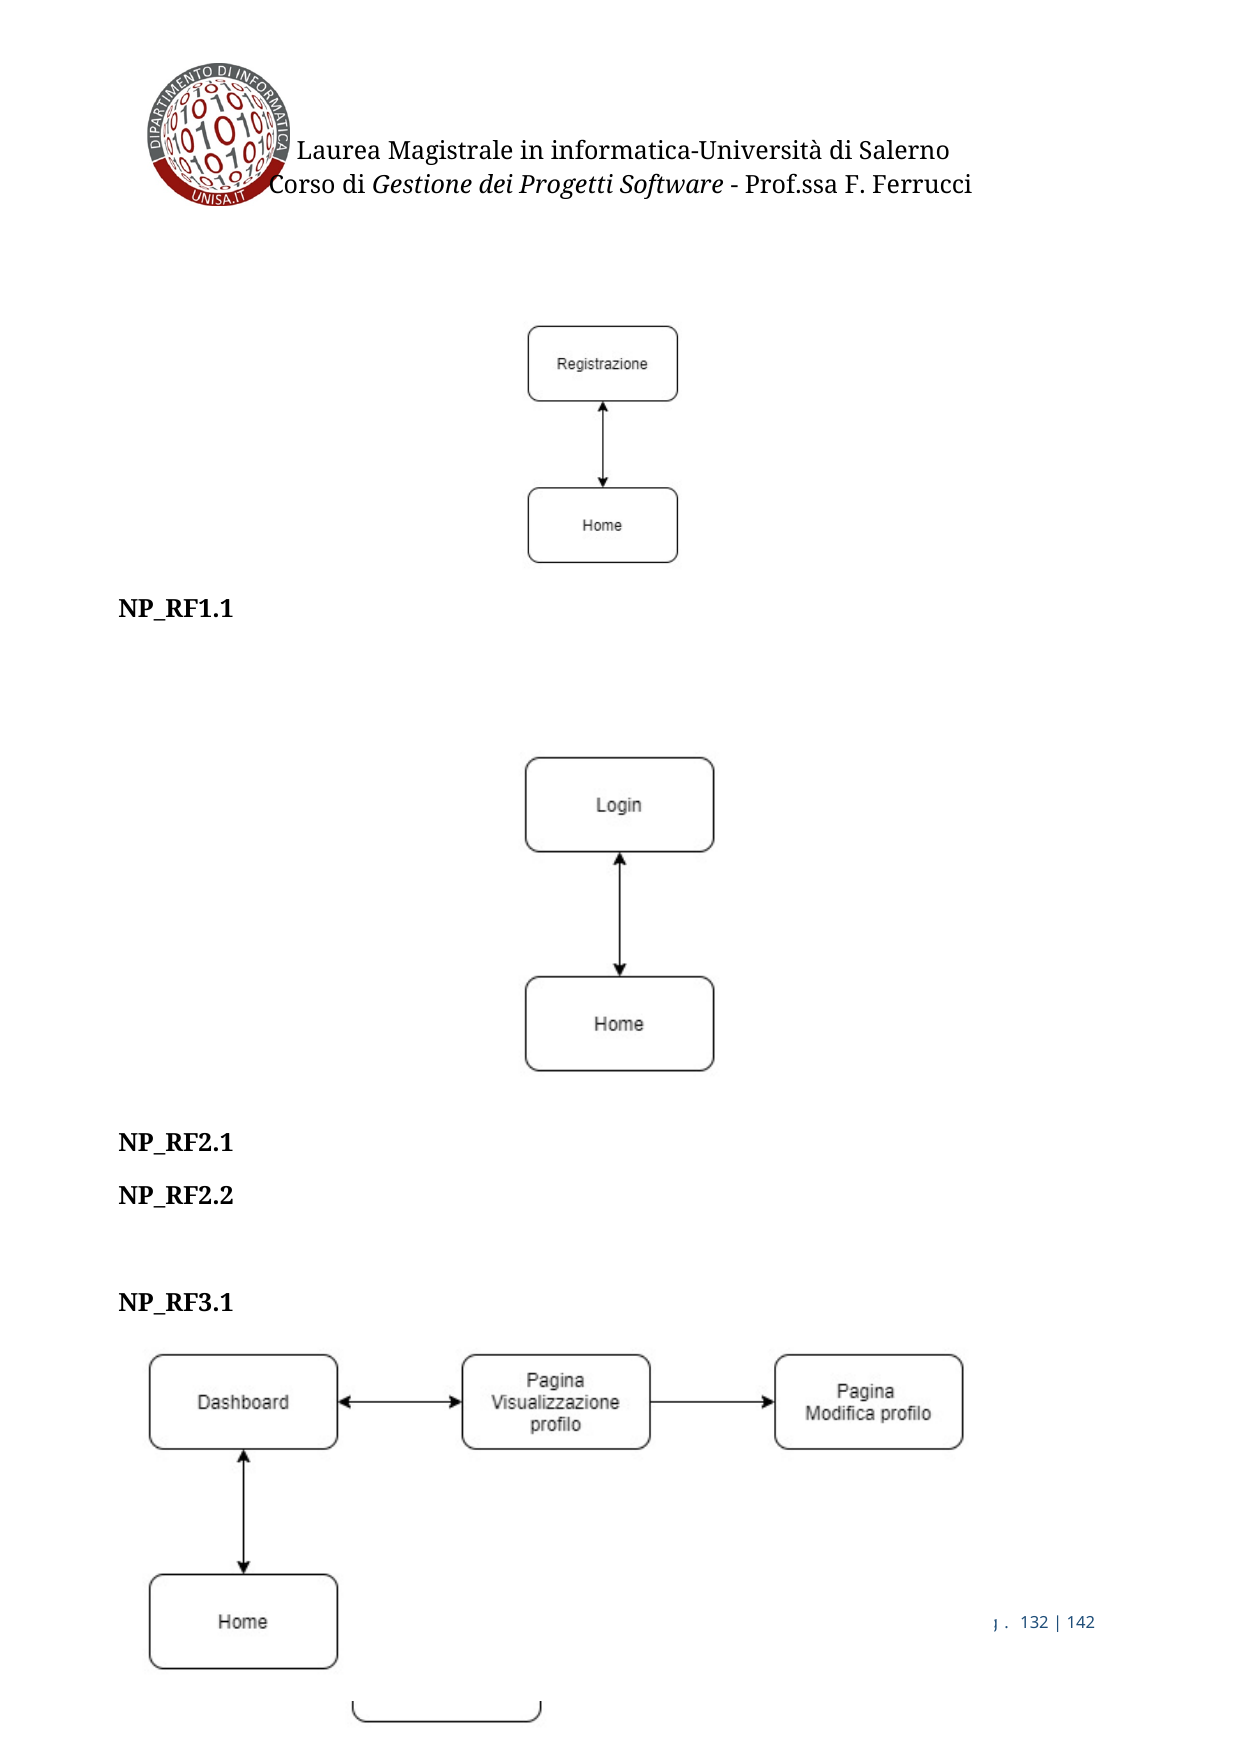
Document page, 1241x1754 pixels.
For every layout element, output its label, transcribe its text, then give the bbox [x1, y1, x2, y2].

text NP_RF1.1 [118, 269, 1122, 624]
text NP_RF3.1 [118, 1285, 1122, 1319]
picture [147, 63, 290, 206]
text NP_RF2.2 [118, 1178, 1122, 1212]
text NP_RF2.1 [118, 697, 1122, 1158]
picture [118, 1323, 995, 1754]
picture [503, 302, 703, 588]
picture [494, 726, 746, 1103]
